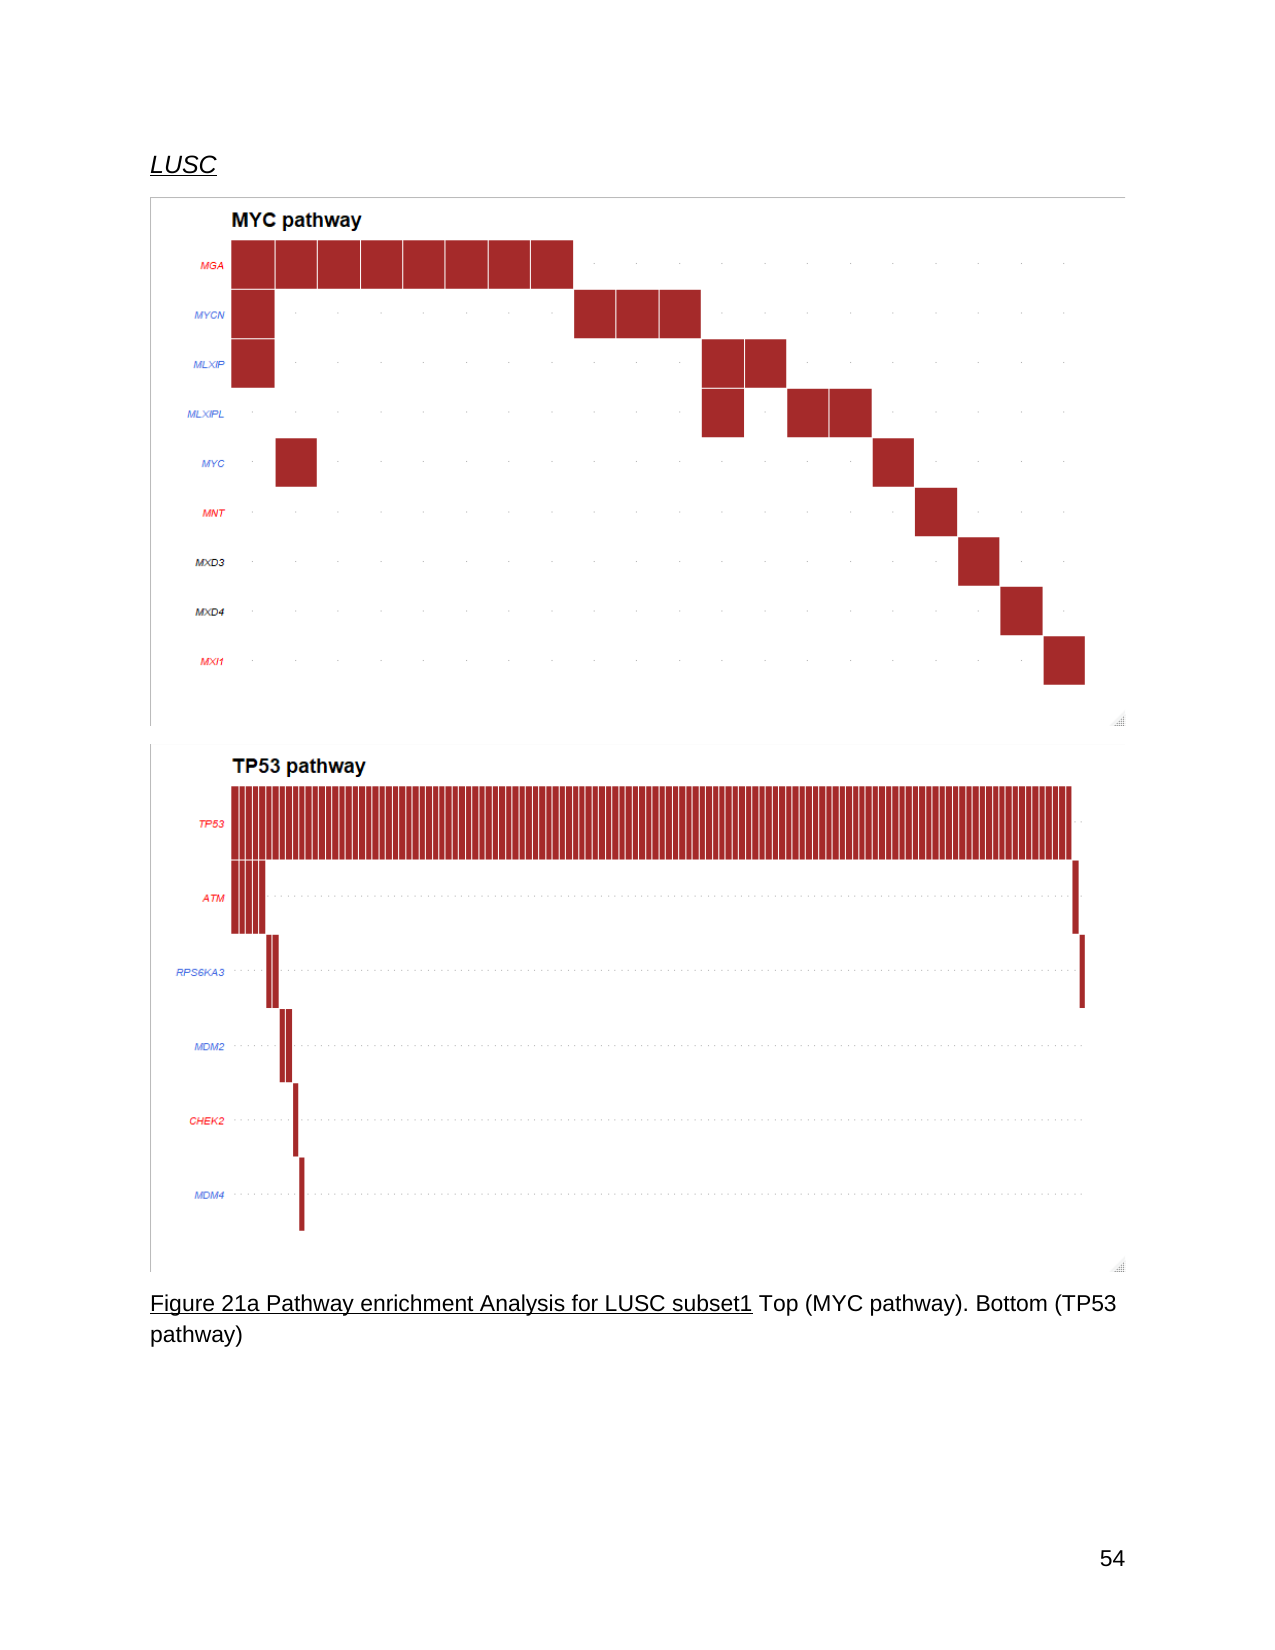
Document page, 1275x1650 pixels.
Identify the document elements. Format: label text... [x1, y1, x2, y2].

text Figure 21a Pathway enrichment Analysis for LUSC subset1 Top (MYC pathway). Bottom (TP53 pathway) [150, 1290, 1125, 1347]
text LUSC [150, 150, 1125, 179]
picture [150, 197, 1125, 726]
picture [150, 744, 1125, 1272]
